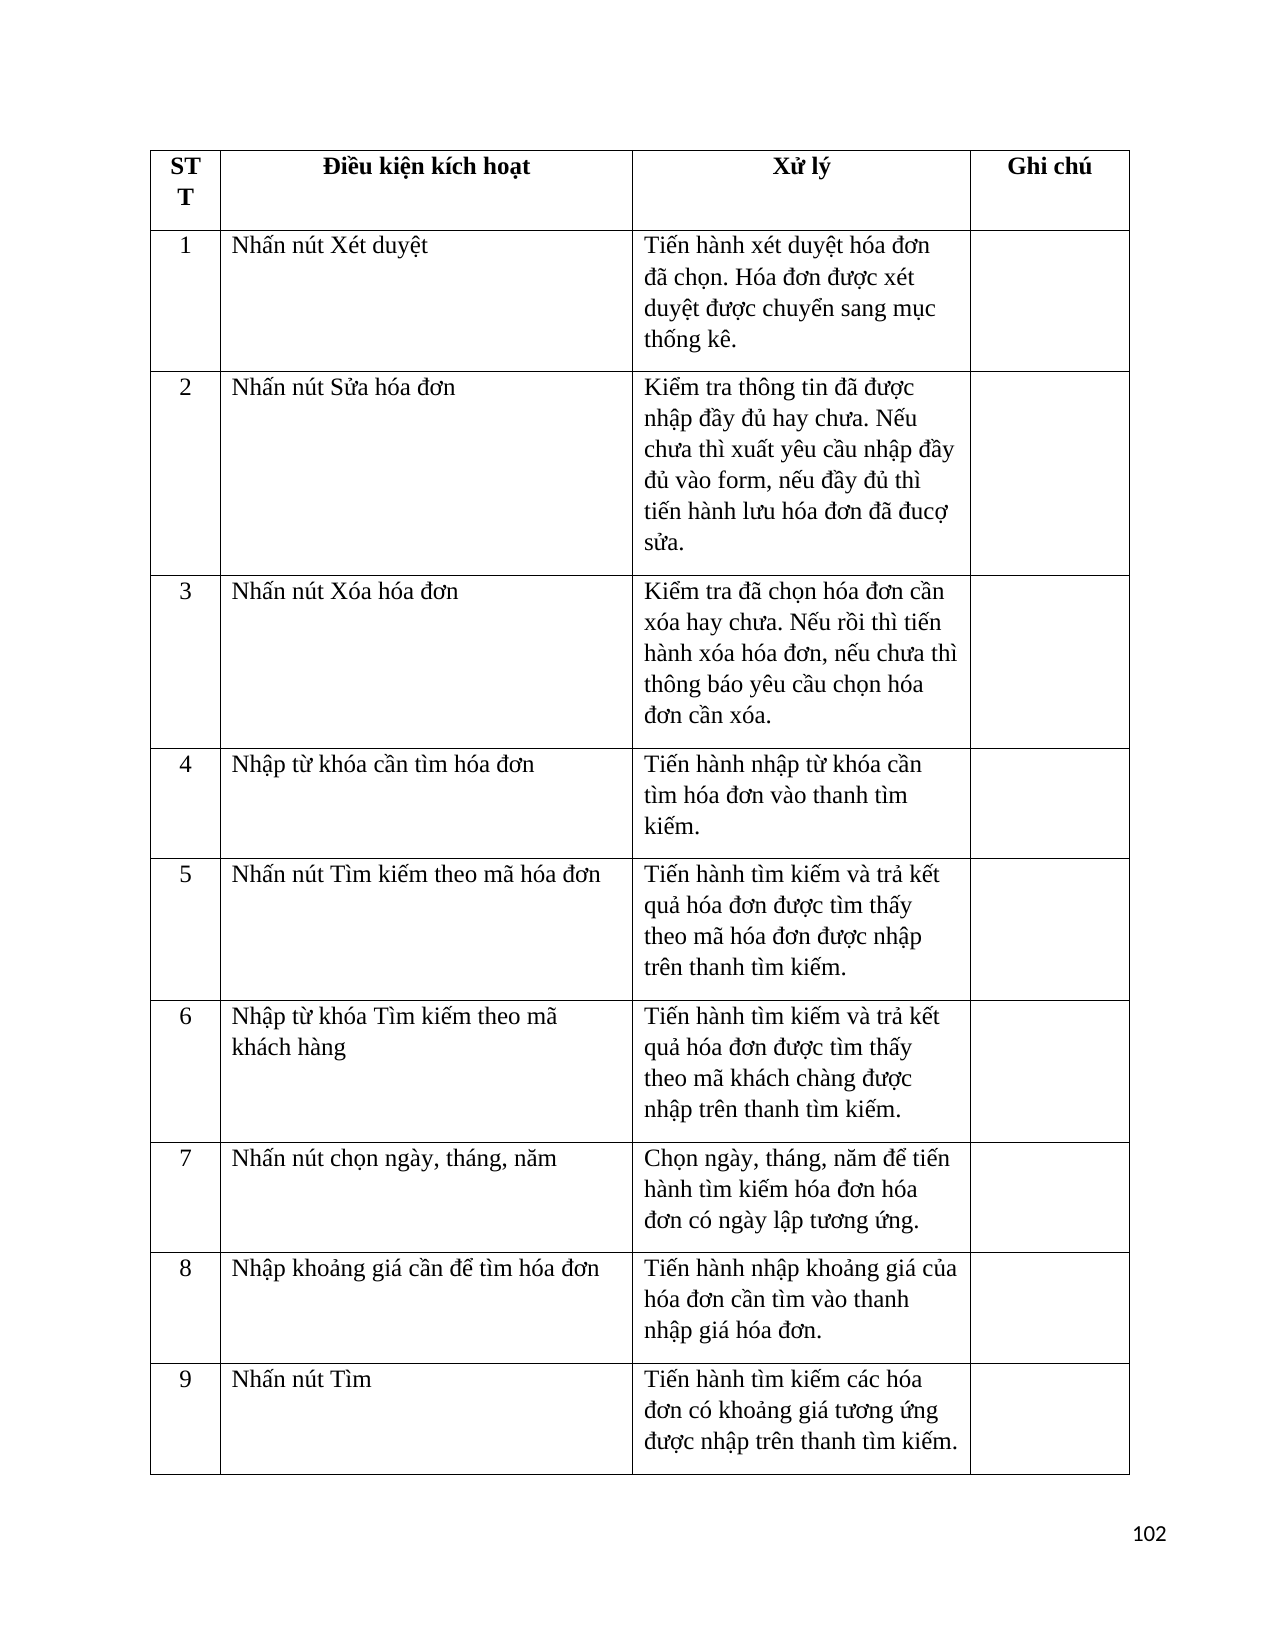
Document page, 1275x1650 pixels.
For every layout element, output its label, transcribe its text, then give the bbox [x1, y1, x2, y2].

table_cell Nhấn nút Xóa hóa đơn [221, 576, 632, 748]
table_cell 1 [151, 231, 220, 371]
table_cell 3 [151, 576, 220, 748]
table_cell Tiến hành xét duyệt hóa đơn đã chọn. Hóa đơn được xét duyệt được chuyển sang mục thống kê. [633, 231, 970, 371]
table_cell Nhấn nút Xét duyệt [221, 231, 632, 371]
table_cell Nhập từ khóa cần tìm hóa đơn [221, 749, 632, 858]
table_cell Nhấn nút Tìm kiếm theo mã hóa đơn [221, 859, 632, 1000]
table_cell Kiểm tra thông tin đã được nhập đầy đủ hay chưa. Nếu chưa thì xuất yêu cầu nhập đầy đủ vào form, nếu đầy đủ thì tiến hành lưu hóa đơn đã đucợ sửa. [633, 372, 970, 575]
table_cell [971, 1143, 1129, 1252]
table_cell Tiến hành nhập khoảng giá của hóa đơn cần tìm vào thanh nhập giá hóa đơn. [633, 1253, 970, 1363]
table_cell Tiến hành tìm kiếm các hóa đơn có khoảng giá tương ứng được nhập trên thanh tìm kiếm. [633, 1364, 970, 1473]
table_cell Nhập khoảng giá cần để tìm hóa đơn [221, 1253, 632, 1363]
table_cell 6 [151, 1001, 220, 1142]
table_header STT [151, 151, 220, 229]
table_cell 9 [151, 1364, 220, 1473]
table_header Ghi chú [971, 151, 1129, 229]
table_cell Tiến hành tìm kiếm và trả kết quả hóa đơn được tìm thấy theo mã hóa đơn được nhập trên thanh tìm kiếm. [633, 859, 970, 1000]
table_cell 5 [151, 859, 220, 1000]
table_cell [971, 1364, 1129, 1473]
table_cell [971, 749, 1129, 858]
table_cell [971, 576, 1129, 748]
table_cell Chọn ngày, tháng, năm để tiến hành tìm kiếm hóa đơn hóa đơn có ngày lập tương ứng. [633, 1143, 970, 1252]
table_cell Nhấn nút Sửa hóa đơn [221, 372, 632, 575]
table_cell 4 [151, 749, 220, 858]
table_cell [971, 372, 1129, 575]
table_cell Nhập từ khóa Tìm kiếm theo mã khách hàng [221, 1001, 632, 1142]
table_cell Tiến hành tìm kiếm và trả kết quả hóa đơn được tìm thấy theo mã khách chàng được nhập trên thanh tìm kiếm. [633, 1001, 970, 1142]
table_cell Kiểm tra đã chọn hóa đơn cần xóa hay chưa. Nếu rồi thì tiến hành xóa hóa đơn, nếu chưa thì thông báo yêu cầu chọn hóa đơn cần xóa. [633, 576, 970, 748]
table_header Xử lý [633, 151, 970, 229]
table_cell [971, 1253, 1129, 1363]
table_cell Tiến hành nhập từ khóa cần tìm hóa đơn vào thanh tìm kiếm. [633, 749, 970, 858]
table_cell [971, 1001, 1129, 1142]
table_cell Nhấn nút Tìm [221, 1364, 632, 1473]
table_cell 2 [151, 372, 220, 575]
table_cell 7 [151, 1143, 220, 1252]
table_cell [971, 859, 1129, 1000]
table_cell [971, 231, 1129, 371]
table_cell 8 [151, 1253, 220, 1363]
table_header Điều kiện kích hoạt [221, 151, 632, 229]
table_cell Nhấn nút chọn ngày, tháng, năm [221, 1143, 632, 1252]
